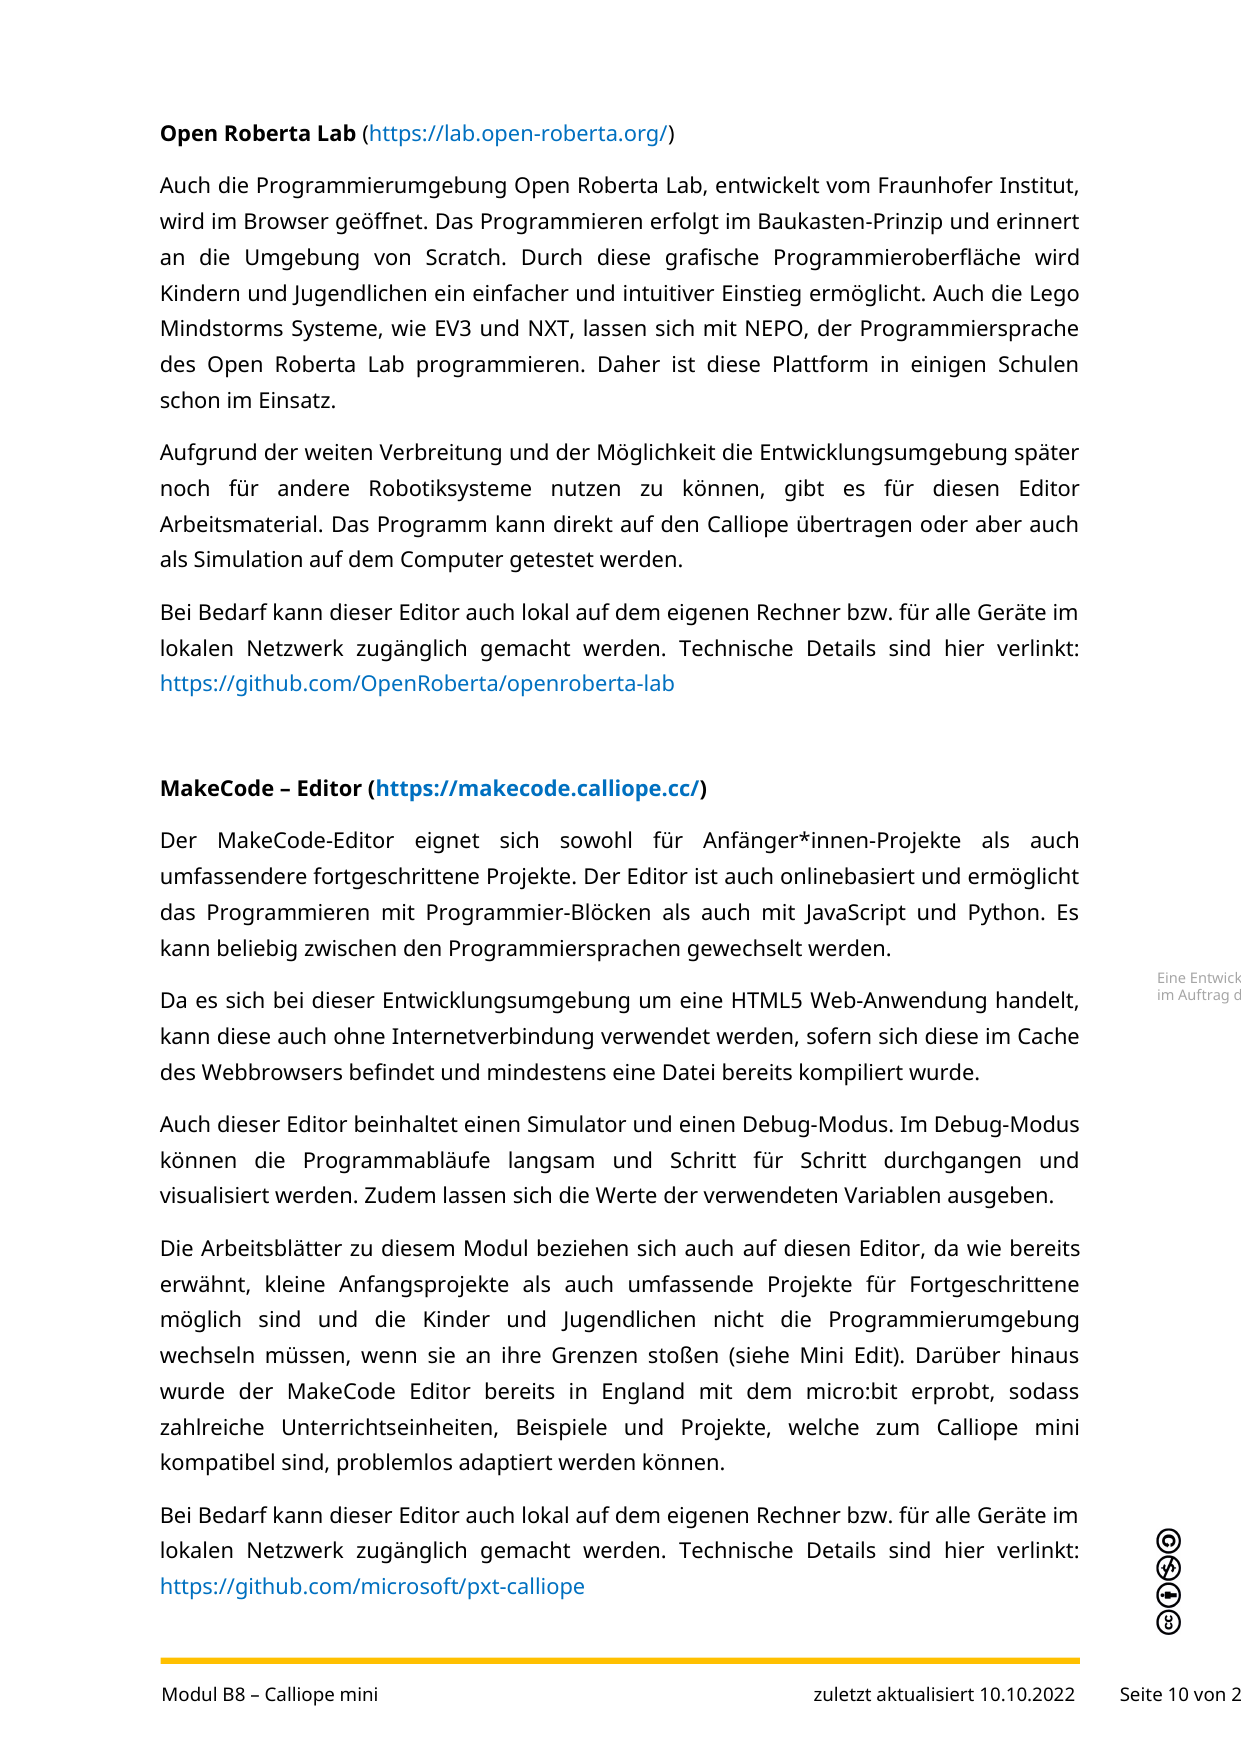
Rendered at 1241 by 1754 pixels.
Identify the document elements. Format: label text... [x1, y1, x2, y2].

text Aufgrund der weiten Verbreitung und der Möglichkeit die Entwicklungsumgebung später noch für andere Robotiksysteme nutzen zu können, gibt es für diesen Editor Arbeitsmaterial. Das Programm kann direkt auf den Calliope übertragen oder aber auch als Simulation auf dem Computer getestet werden. [159, 437, 1081, 574]
text Da es sich bei dieser Entwicklungsumgebung um eine HTML5 Web-Anwendung handelt, kann diese auch ohne Internetverbindung verwendet werden, sofern sich diese im Cache des Webbrowsers befindet und mindestens eine Datei bereits kompiliert wurde. [159, 985, 1081, 1086]
text Bei Bedarf kann dieser Editor auch lokal auf dem eigenen Rechner bzw. für alle Geräte im lokalen Netzwerk zugänglich gemacht werden. Technische Details sind hier verlinkt: https://github.com/OpenRoberta/openroberta-lab [159, 597, 1081, 698]
text Der MakeCode-Editor eignet sich sowohl für Anfänger*innen-Projekte als auch umfassendere fortgeschrittene Projekte. Der Editor ist auch onlinebasiert und ermöglicht das Programmieren mit Programmier-Blöcken als auch mit JavaScript und Python. Es kann beliebig zwischen den Programmiersprachen gewechselt werden. [159, 826, 1081, 962]
text Auch dieser Editor beinhaltet einen Simulator und einen Debug-Modus. Im Debug-Modus können die Programmabläufe langsam und Schritt für Schritt durchgangen und visualisiert werden. Zudem lassen sich die Werte der verwendeten Variablen ausgeben. [159, 1109, 1081, 1210]
picture [1157, 1529, 1181, 1635]
text MakeCode – Editor (https://makecode.calliope.cc/) [159, 773, 1081, 803]
text Open Roberta Lab (https://lab.open-roberta.org/) [159, 118, 1081, 148]
text Die Arbeitsblätter zu diesem Modul beziehen sich auch auf diesen Editor, da wie bereits erwähnt, kleine Anfangsprojekte als auch umfassende Projekte für Fortgeschrittene möglich sind und die Kinder und Jugendlichen nicht die Programmierumgebung wechseln müssen, wenn sie an ihre Grenzen stoßen (siehe Mini Edit). Darüber hinaus wurde der MakeCode Editor bereits in England mit dem micro:bit erprobt, sodass zahlreiche Unterrichtseinheiten, Beispiele und Projekte, welche zum Calliope mini kompatibel sind, problemlos adaptiert werden können. [159, 1233, 1081, 1477]
text Auch die Programmierumgebung Open Roberta Lab, entwickelt vom Fraunhofer Institut, wird im Browser geöffnet. Das Programmieren erfolgt im Baukasten-Prinzip und erinnert an die Umgebung von Scratch. Durch diese grafische Programmieroberfläche wird Kindern und Jugendlichen ein einfacher und intuitiver Einstieg ermöglicht. Auch die Lego Mindstorms Systeme, wie EV3 und NXT, lassen sich mit NEPO, der Programmiersprache des Open Roberta Lab programmieren. Daher ist diese Plattform in einigen Schulen schon im Einsatz. [159, 171, 1081, 415]
text Bei Bedarf kann dieser Editor auch lokal auf dem eigenen Rechner bzw. für alle Geräte im lokalen Netzwerk zugänglich gemacht werden. Technische Details sind hier verlinkt: https://github.com/microsoft/pxt-calliope [159, 1499, 1081, 1601]
